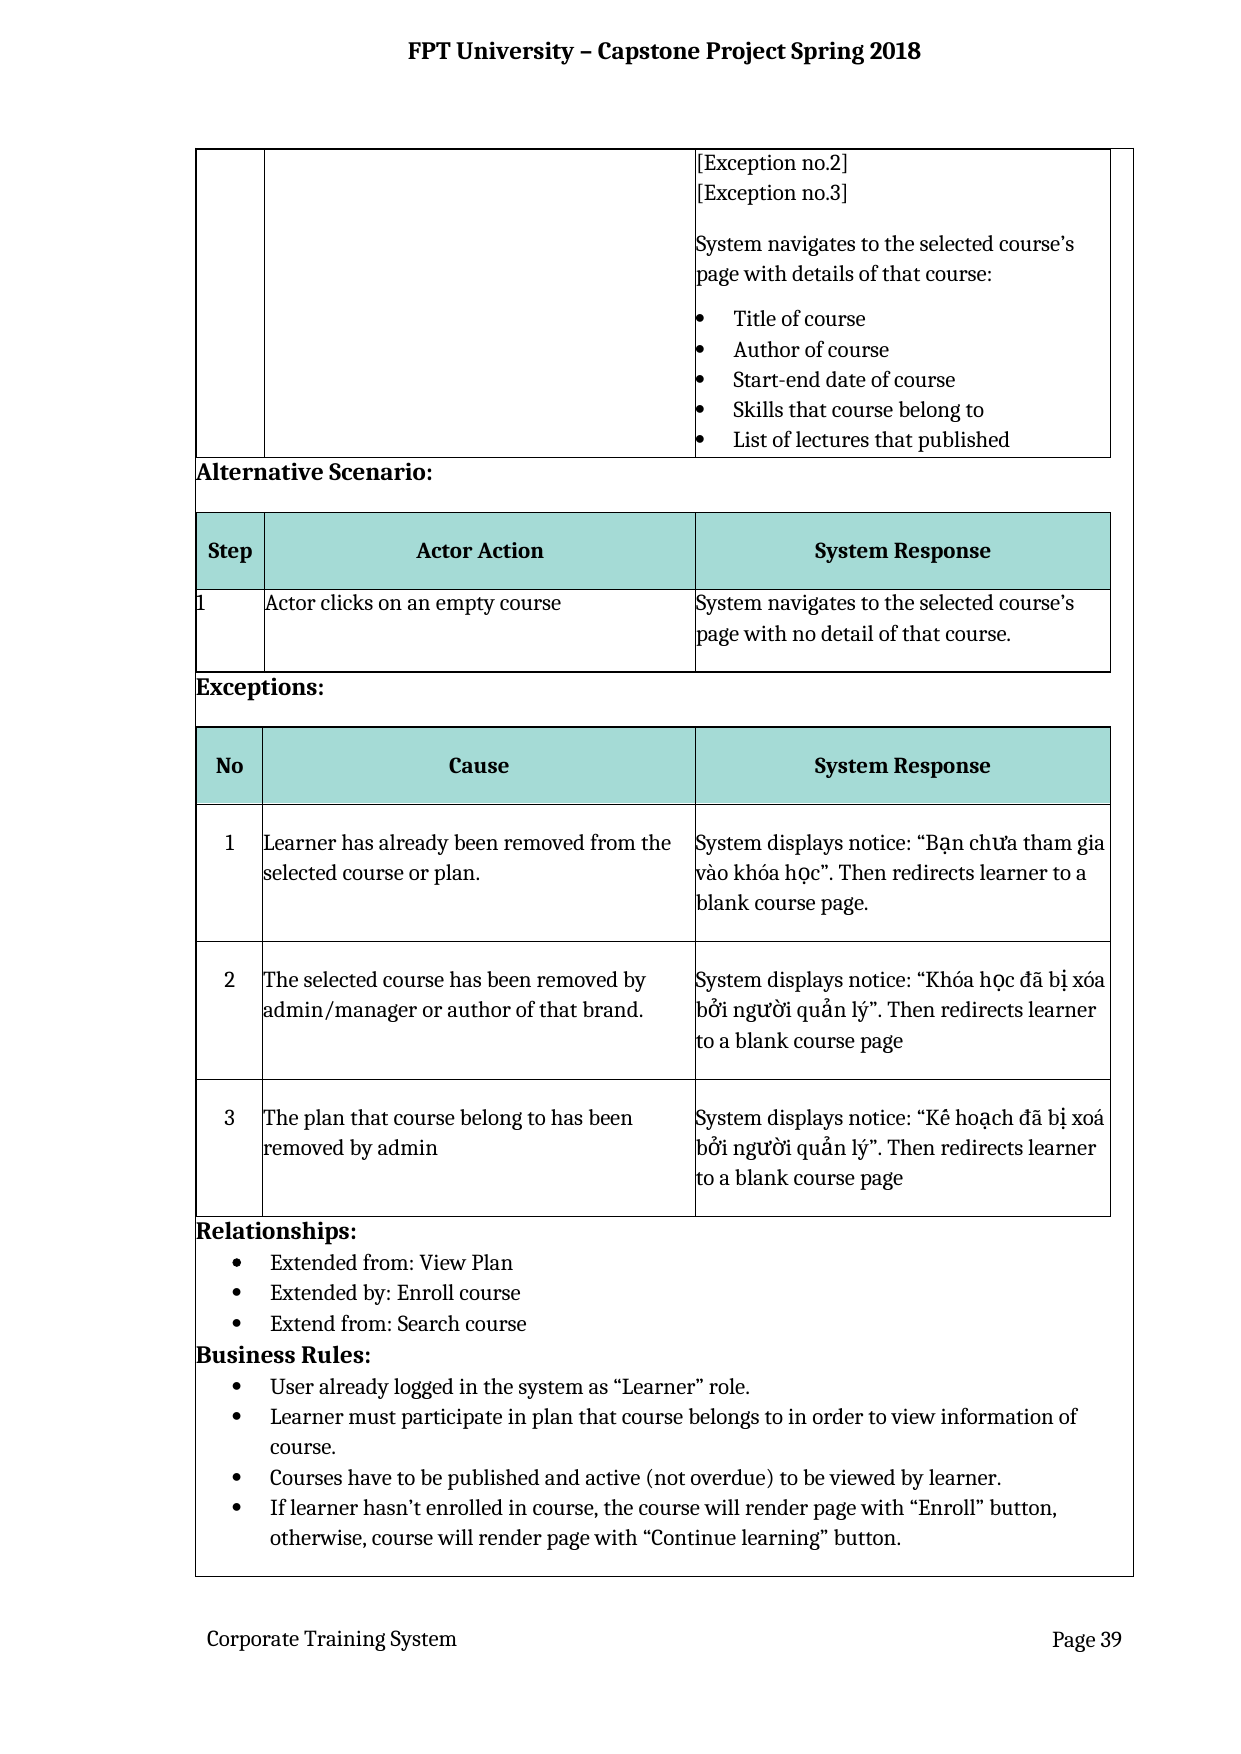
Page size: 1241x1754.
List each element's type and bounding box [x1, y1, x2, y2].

table_cell [196, 149, 1133, 1576]
